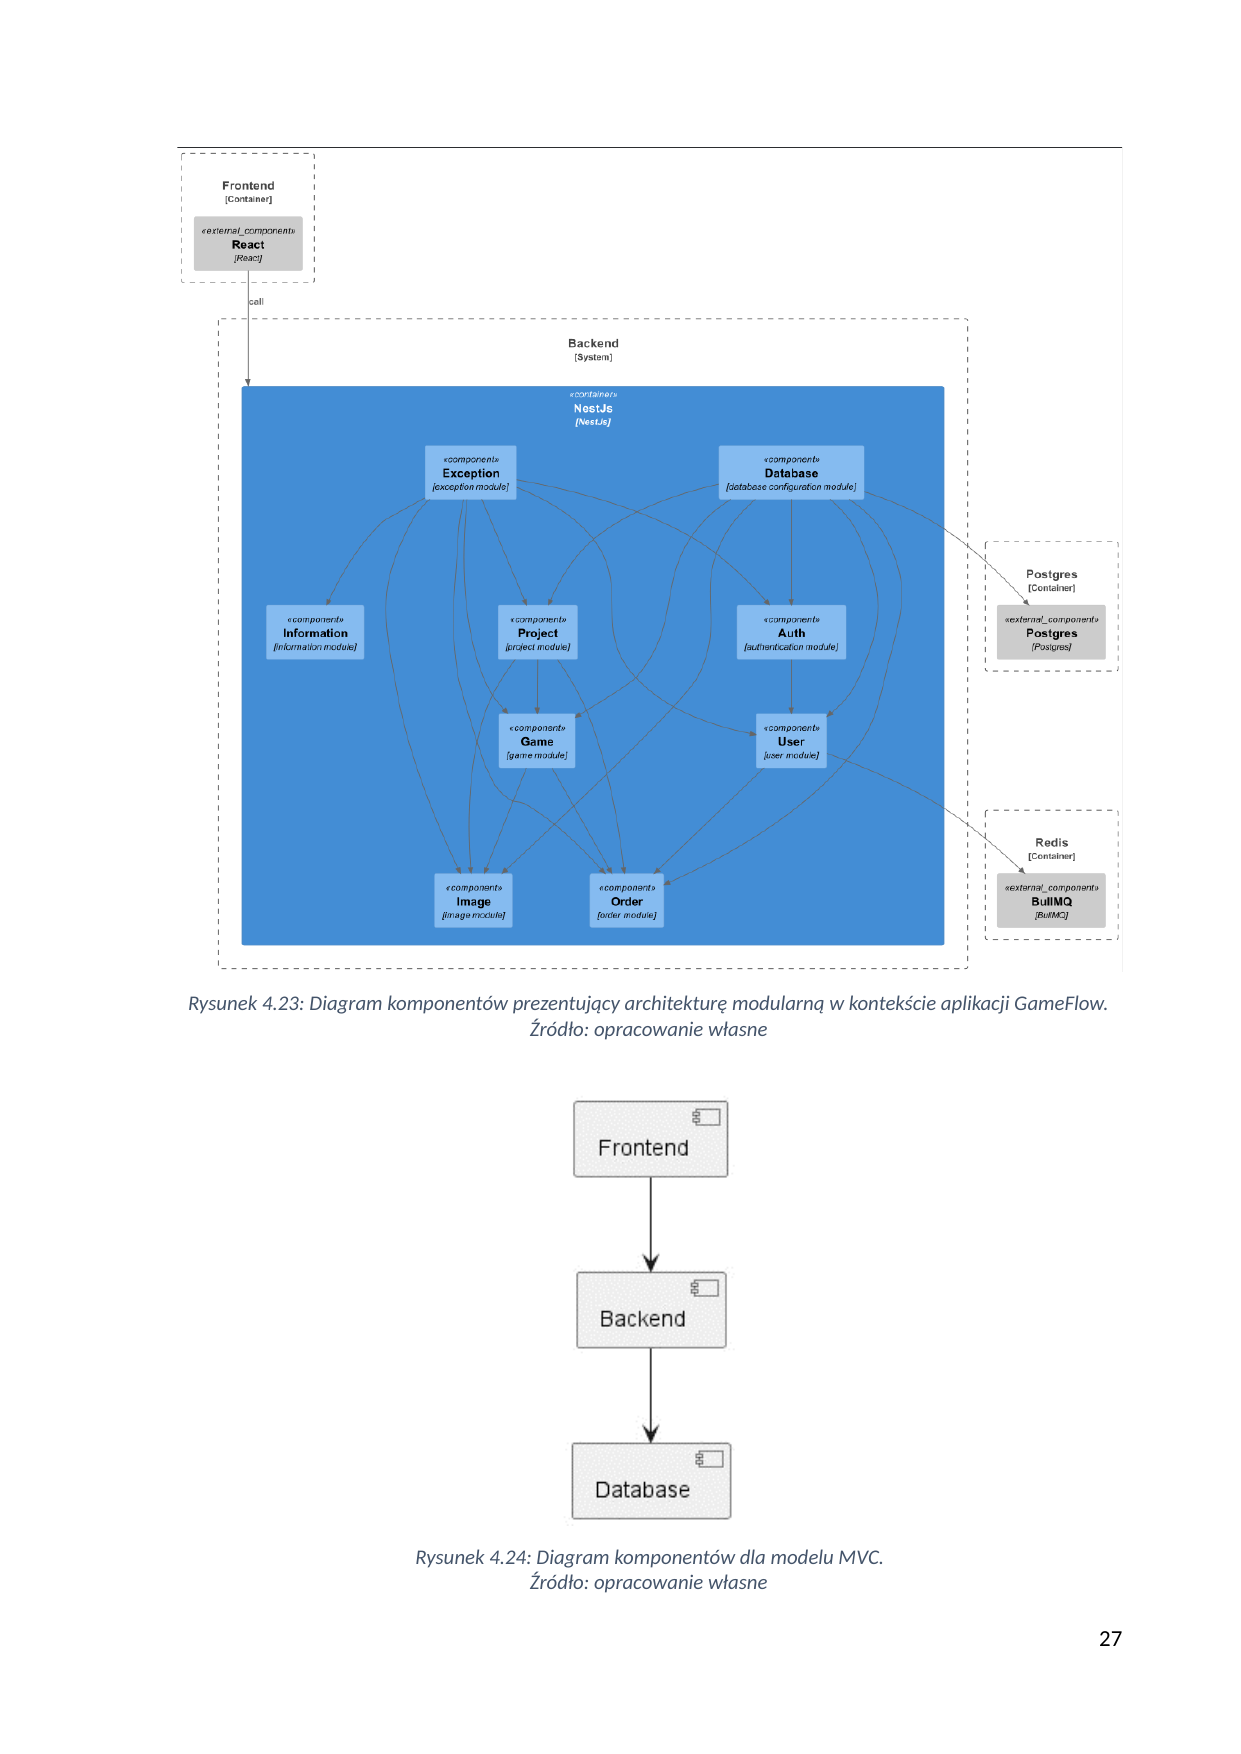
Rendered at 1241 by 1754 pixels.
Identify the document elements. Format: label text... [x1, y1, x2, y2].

picture [177, 147, 1123, 972]
picture [561, 1090, 738, 1526]
text Źródło: opracowanie własne [177, 1569, 1122, 1595]
